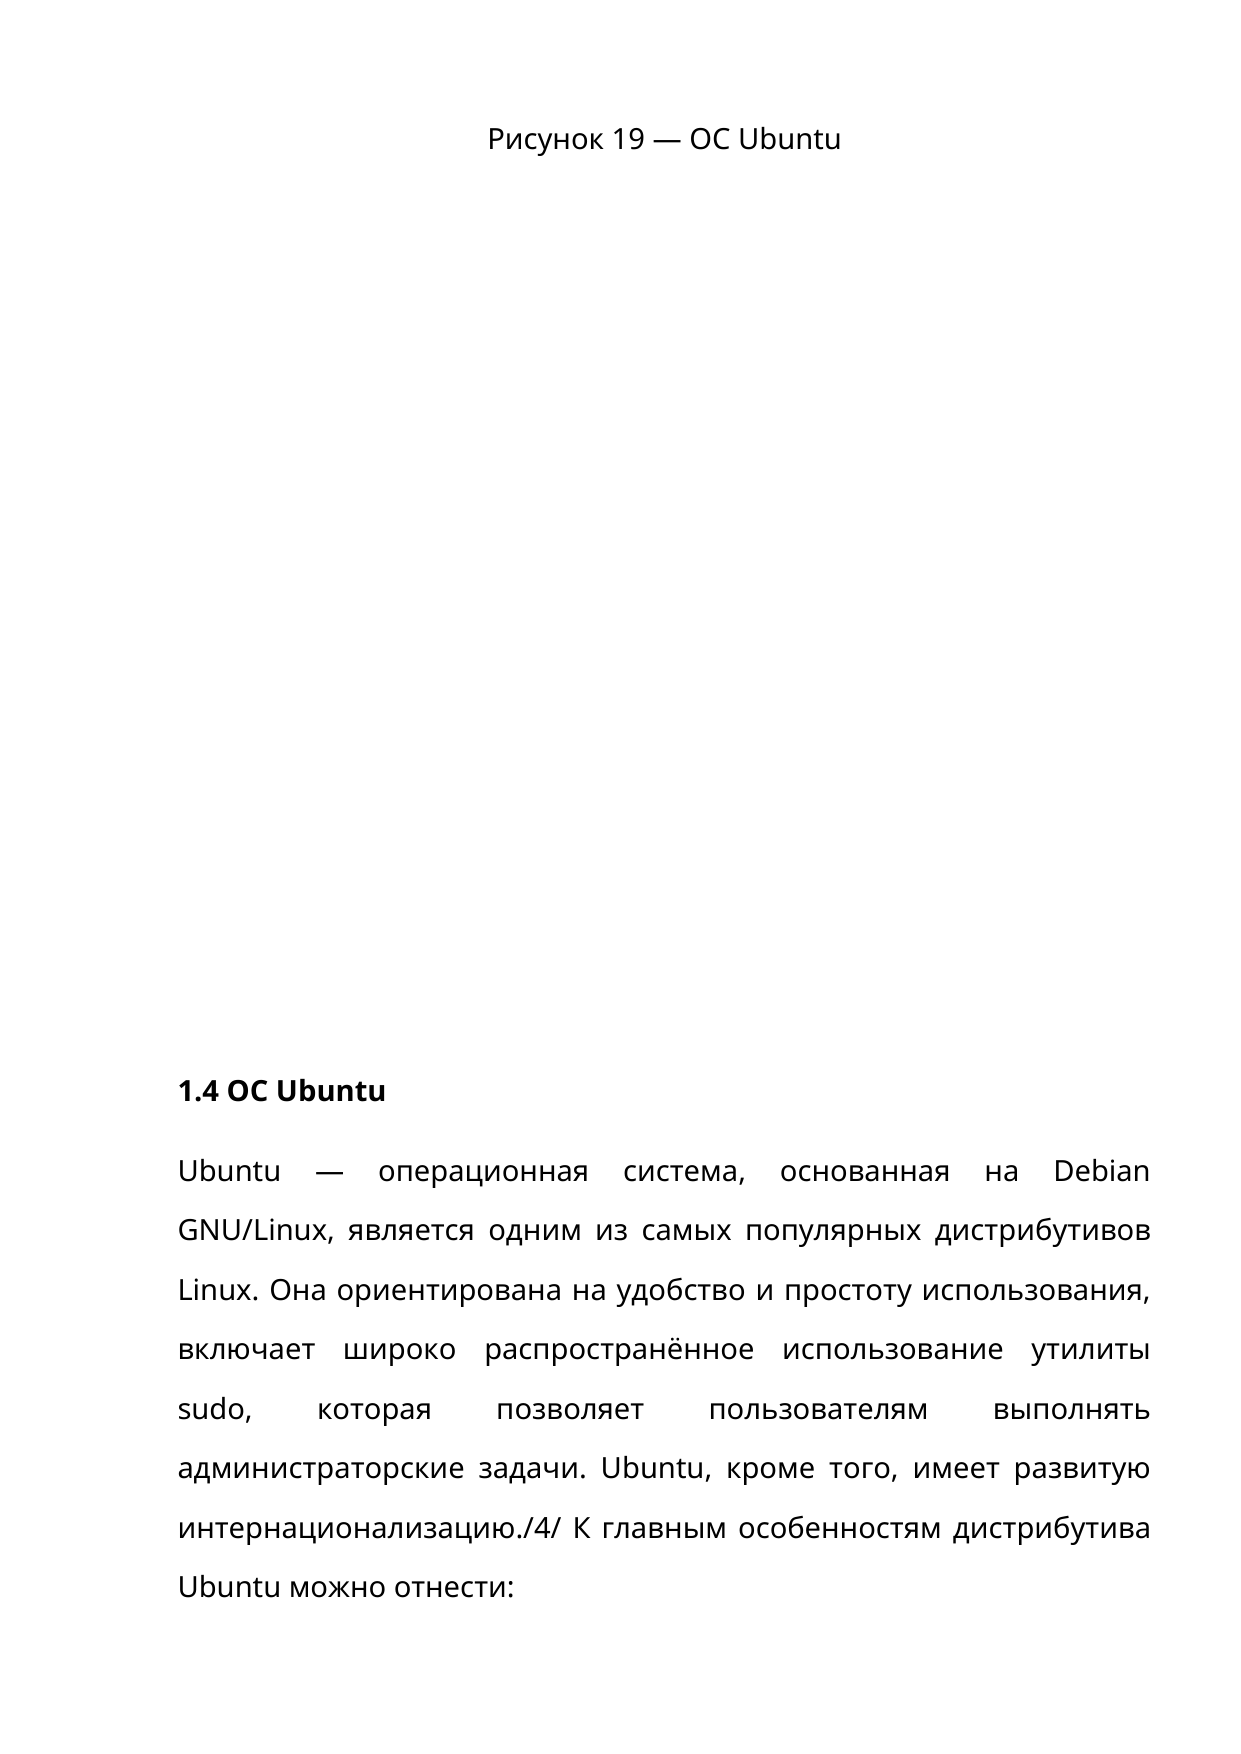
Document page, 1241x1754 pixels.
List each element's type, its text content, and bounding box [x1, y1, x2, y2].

text Рисунок 19 — ОС Ubuntu [177, 118, 1152, 158]
text 1.4 ОС Ubuntu [177, 1071, 1152, 1110]
text Ubuntu — операционная система, основанная на Debian GNU/Linux, является одним из самых популярных дистрибутивов Linux. Она ориентирована на удобство и простоту использования, включает широко распространённое использование утилиты sudo, которая позволяет пользователям выполнять администраторские задачи. Ubuntu, кроме того, имеет развитую интернационализацию./4/ К главным особенностям дистрибутива Ubuntu можно отнести: [177, 1150, 1152, 1606]
